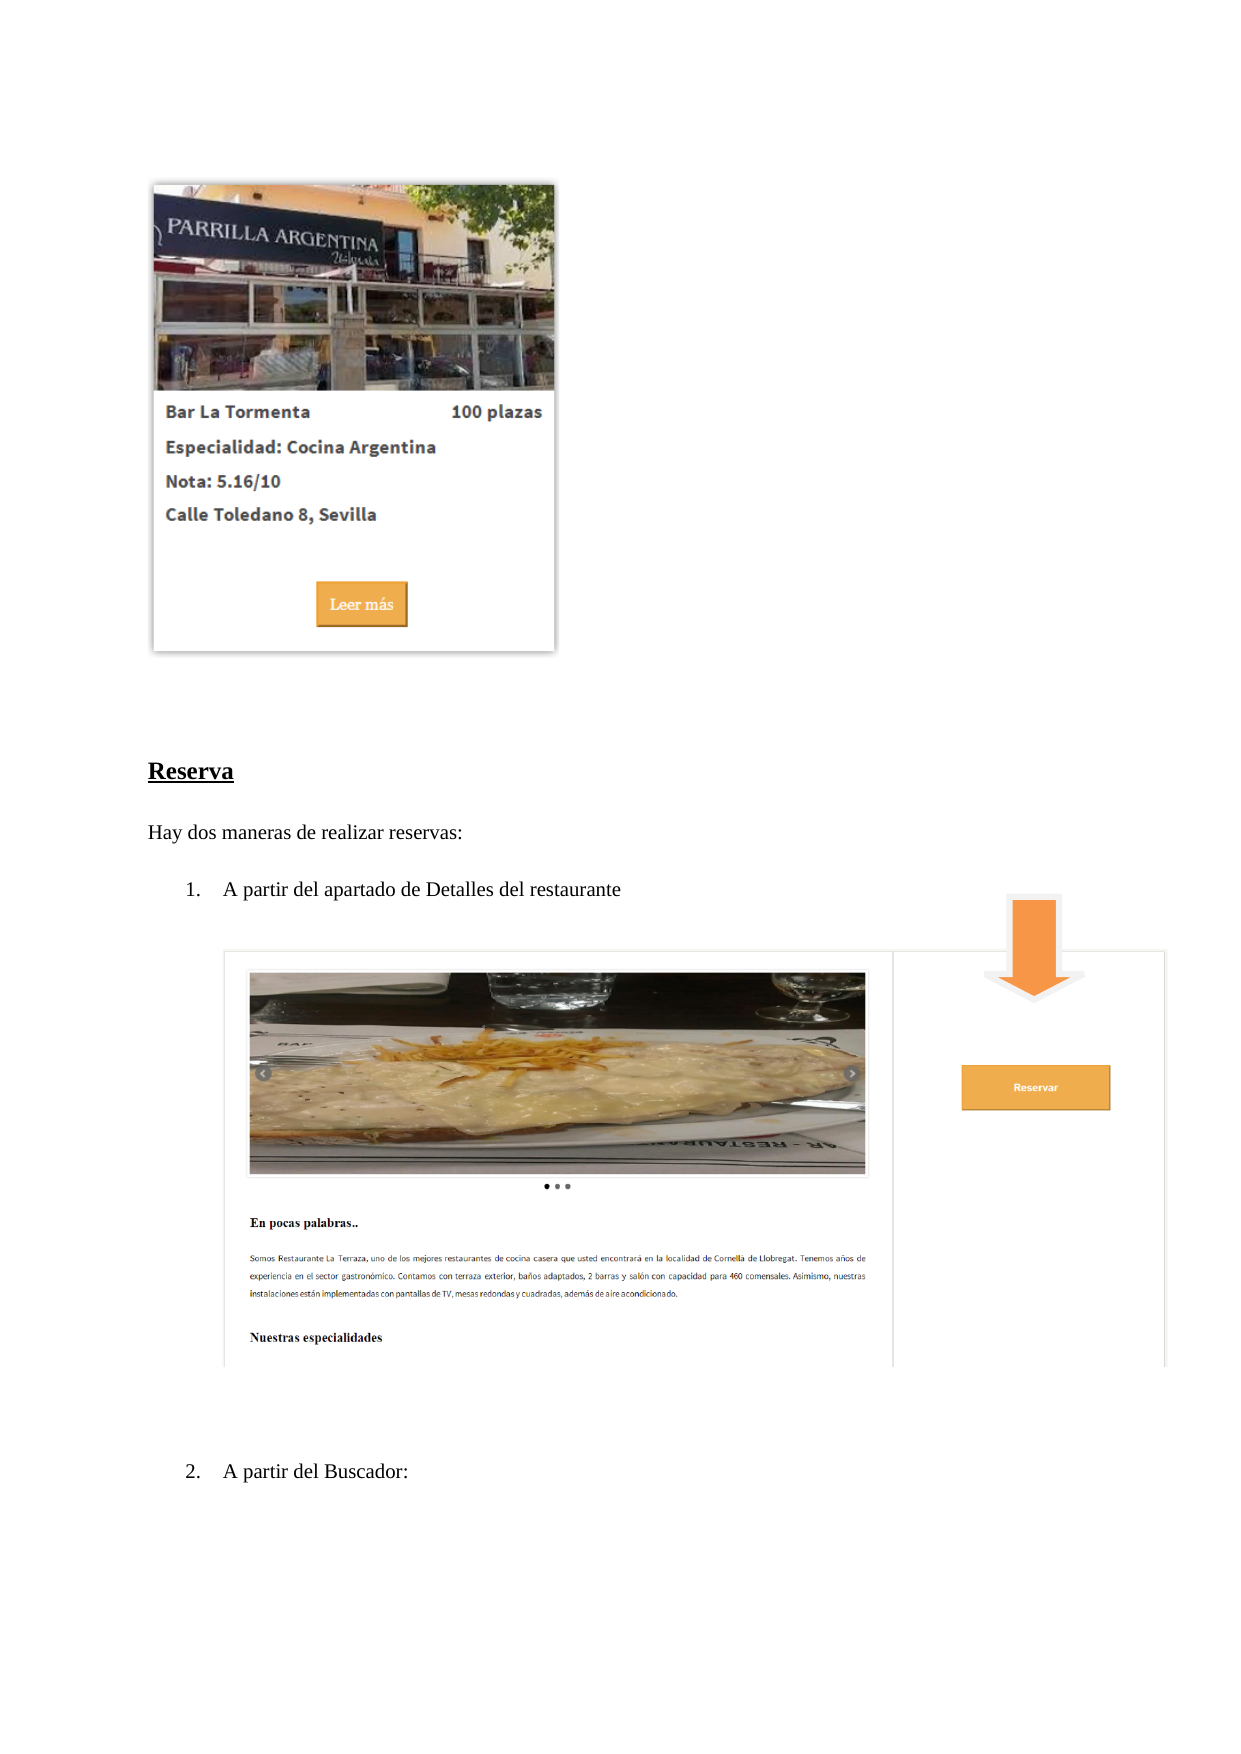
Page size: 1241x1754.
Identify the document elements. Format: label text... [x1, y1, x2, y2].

picture [222, 949, 1168, 1367]
text Hay dos maneras de realizar reservas: [148, 820, 1092, 844]
list A partir del apartado de Detalles del restaurante [185, 877, 1092, 901]
picture [147, 177, 560, 658]
list A partir del Buscador: [185, 1458, 1092, 1483]
text Reserva [148, 756, 1092, 785]
